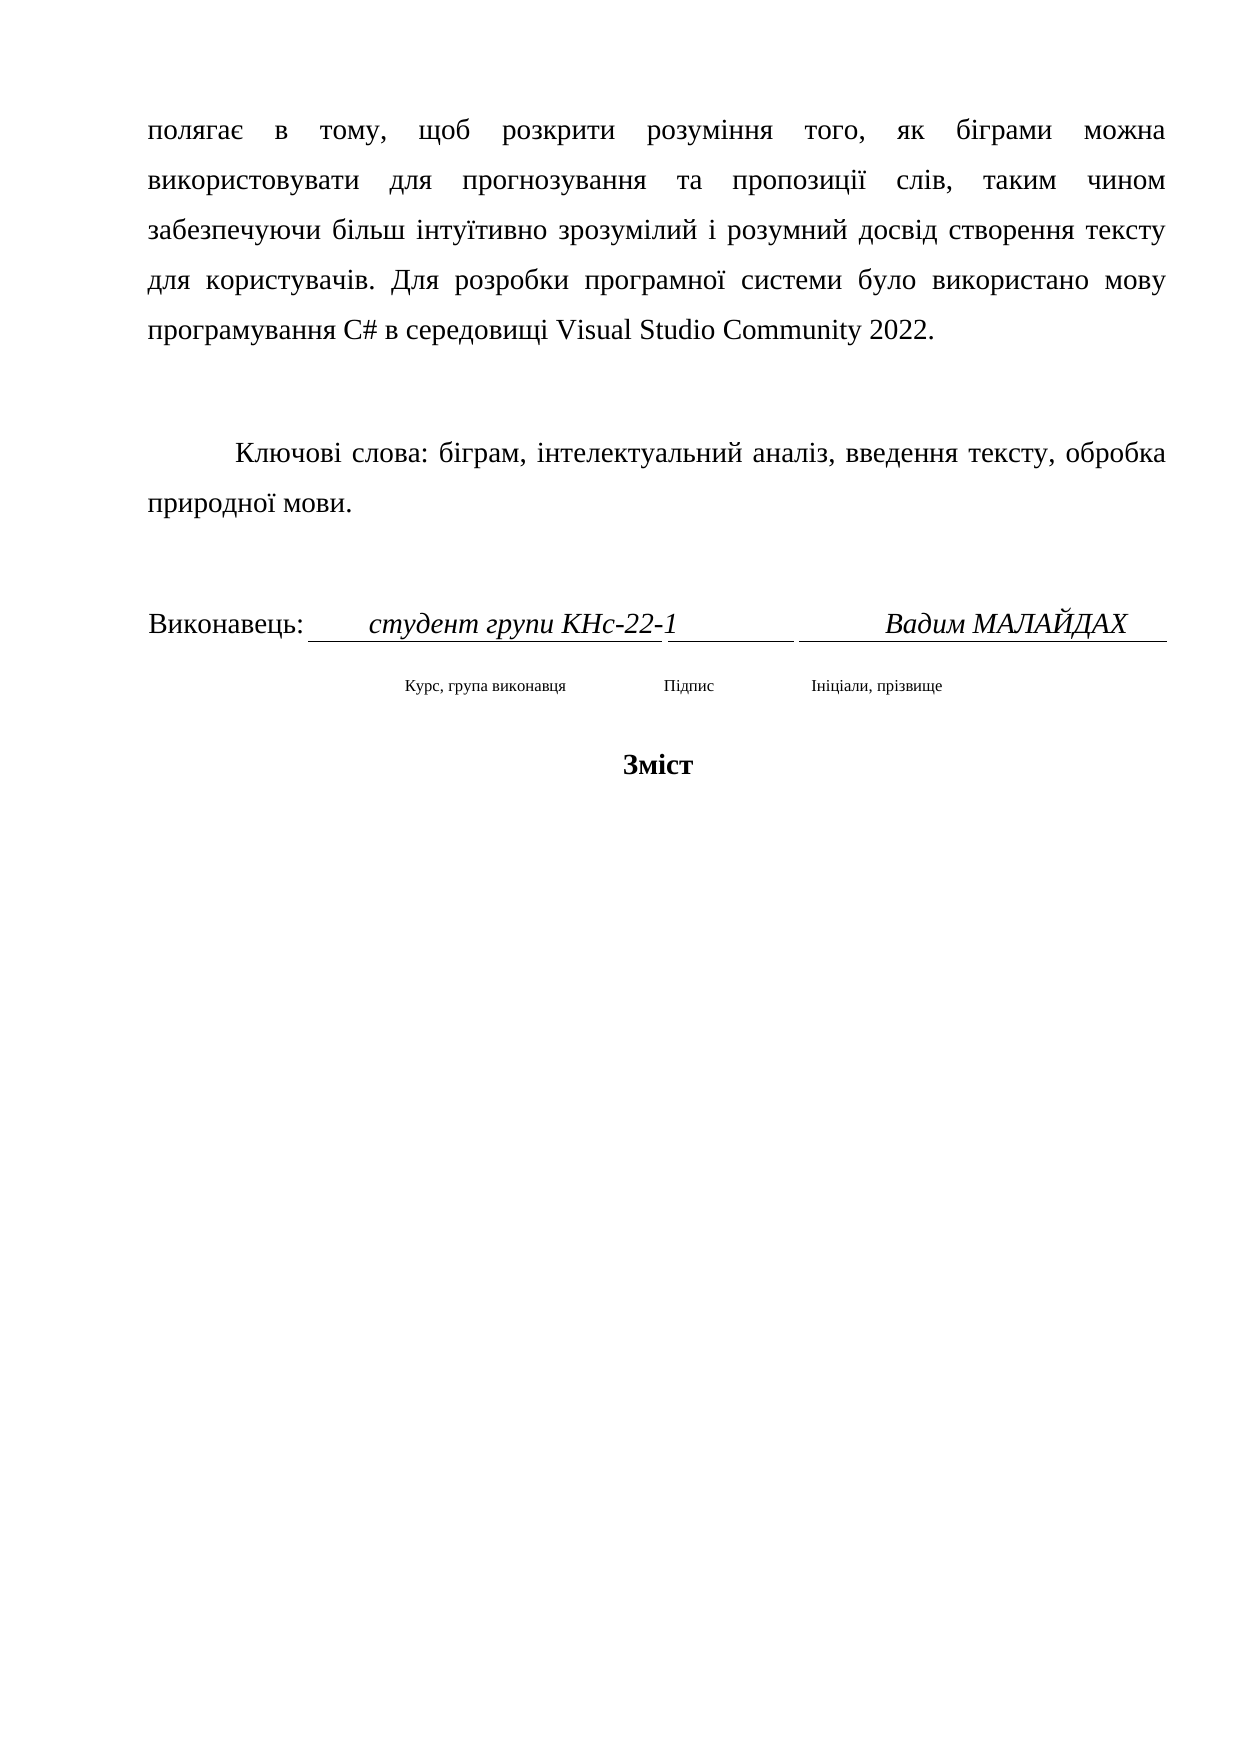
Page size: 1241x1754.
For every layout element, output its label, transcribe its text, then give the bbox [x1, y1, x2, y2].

text Курс, група виконавця Підпис Ініціали, прізвище [404, 676, 1168, 695]
text Зміст [147, 747, 1168, 781]
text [147, 112, 1167, 345]
text Виконавець: студент групи КНс-22-1 Вадим МАЛАЙДАХ [148, 606, 1168, 640]
text Ключові слова: біграм, інтелектуальний аналіз, введення тексту, обробка природної мови. [147, 435, 1167, 518]
